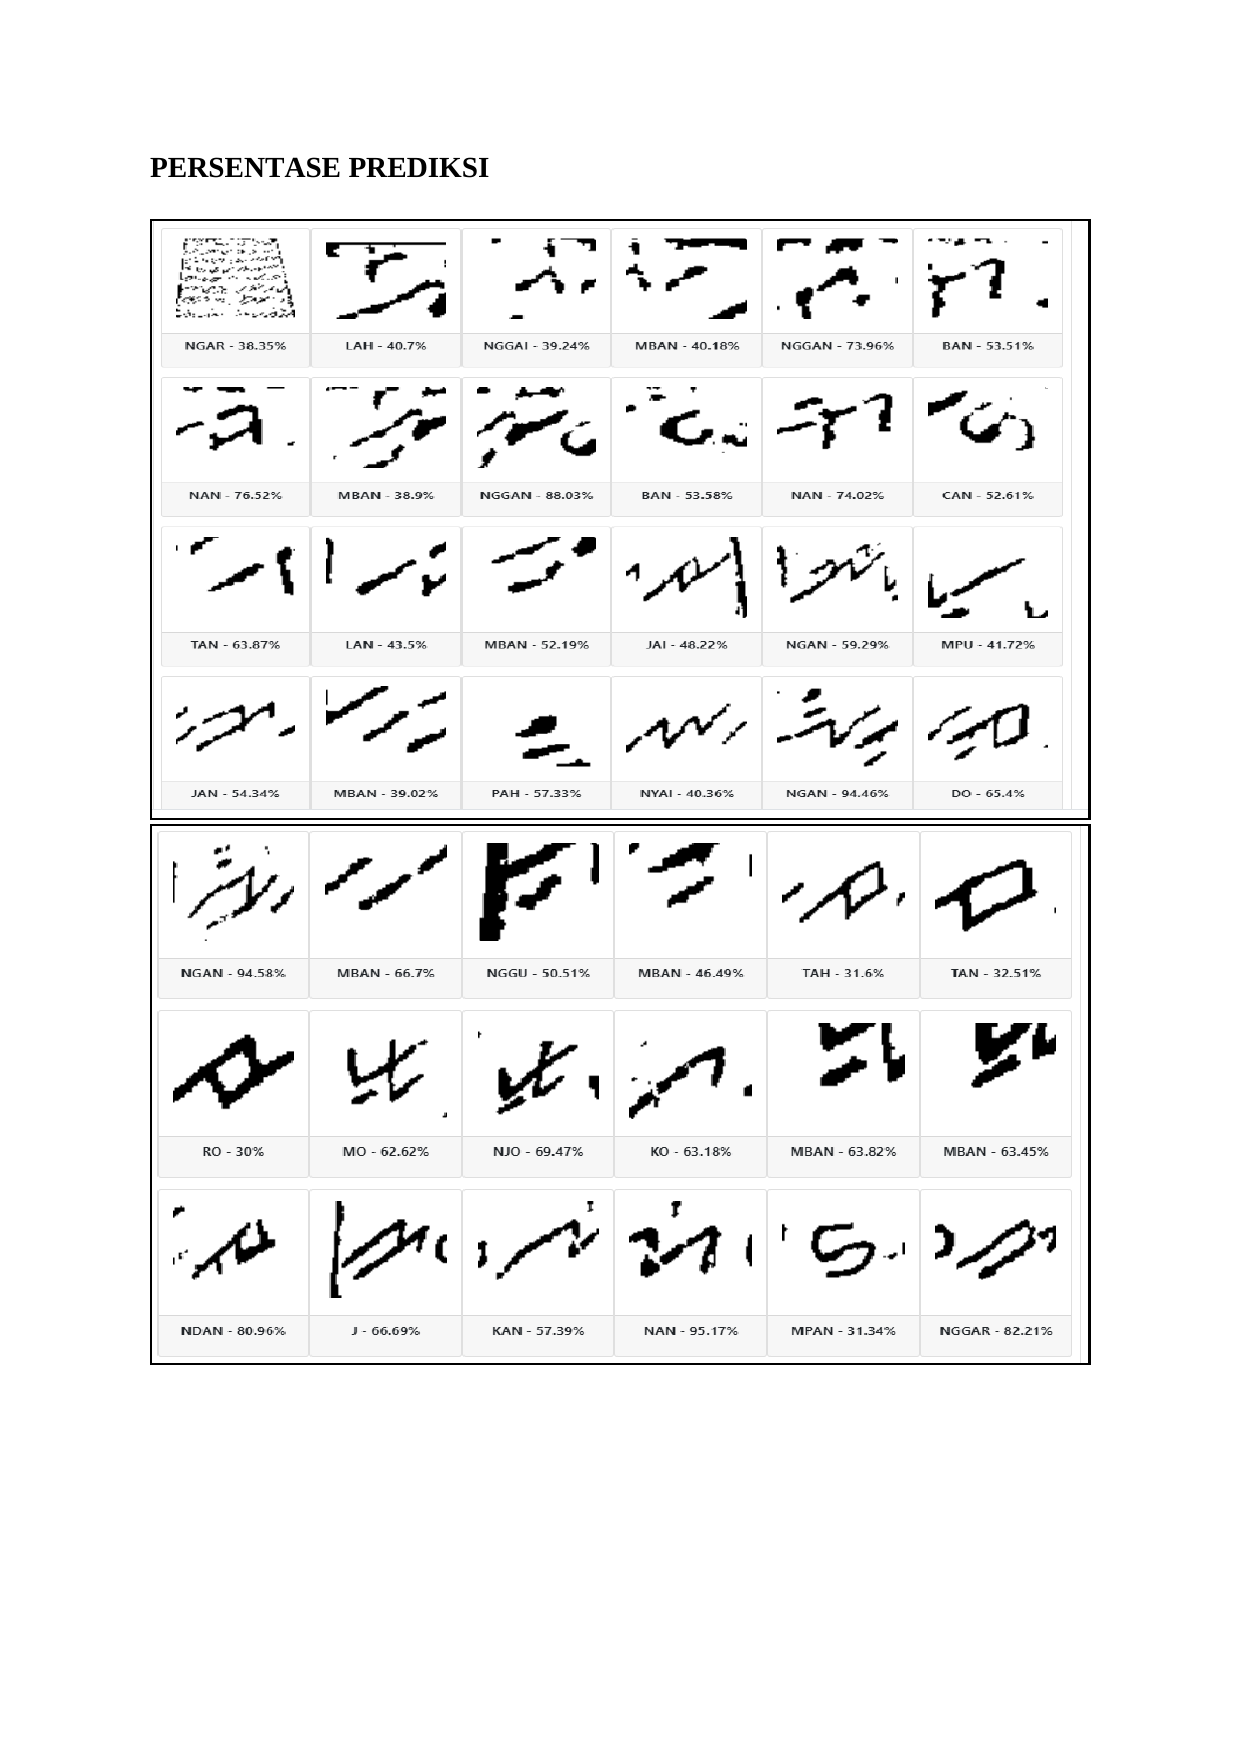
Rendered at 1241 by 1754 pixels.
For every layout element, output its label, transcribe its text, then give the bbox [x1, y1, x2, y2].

picture [152, 221, 1088, 818]
text PERSENTASE PREDIKSI [150, 150, 1090, 183]
picture [152, 826, 1088, 1363]
